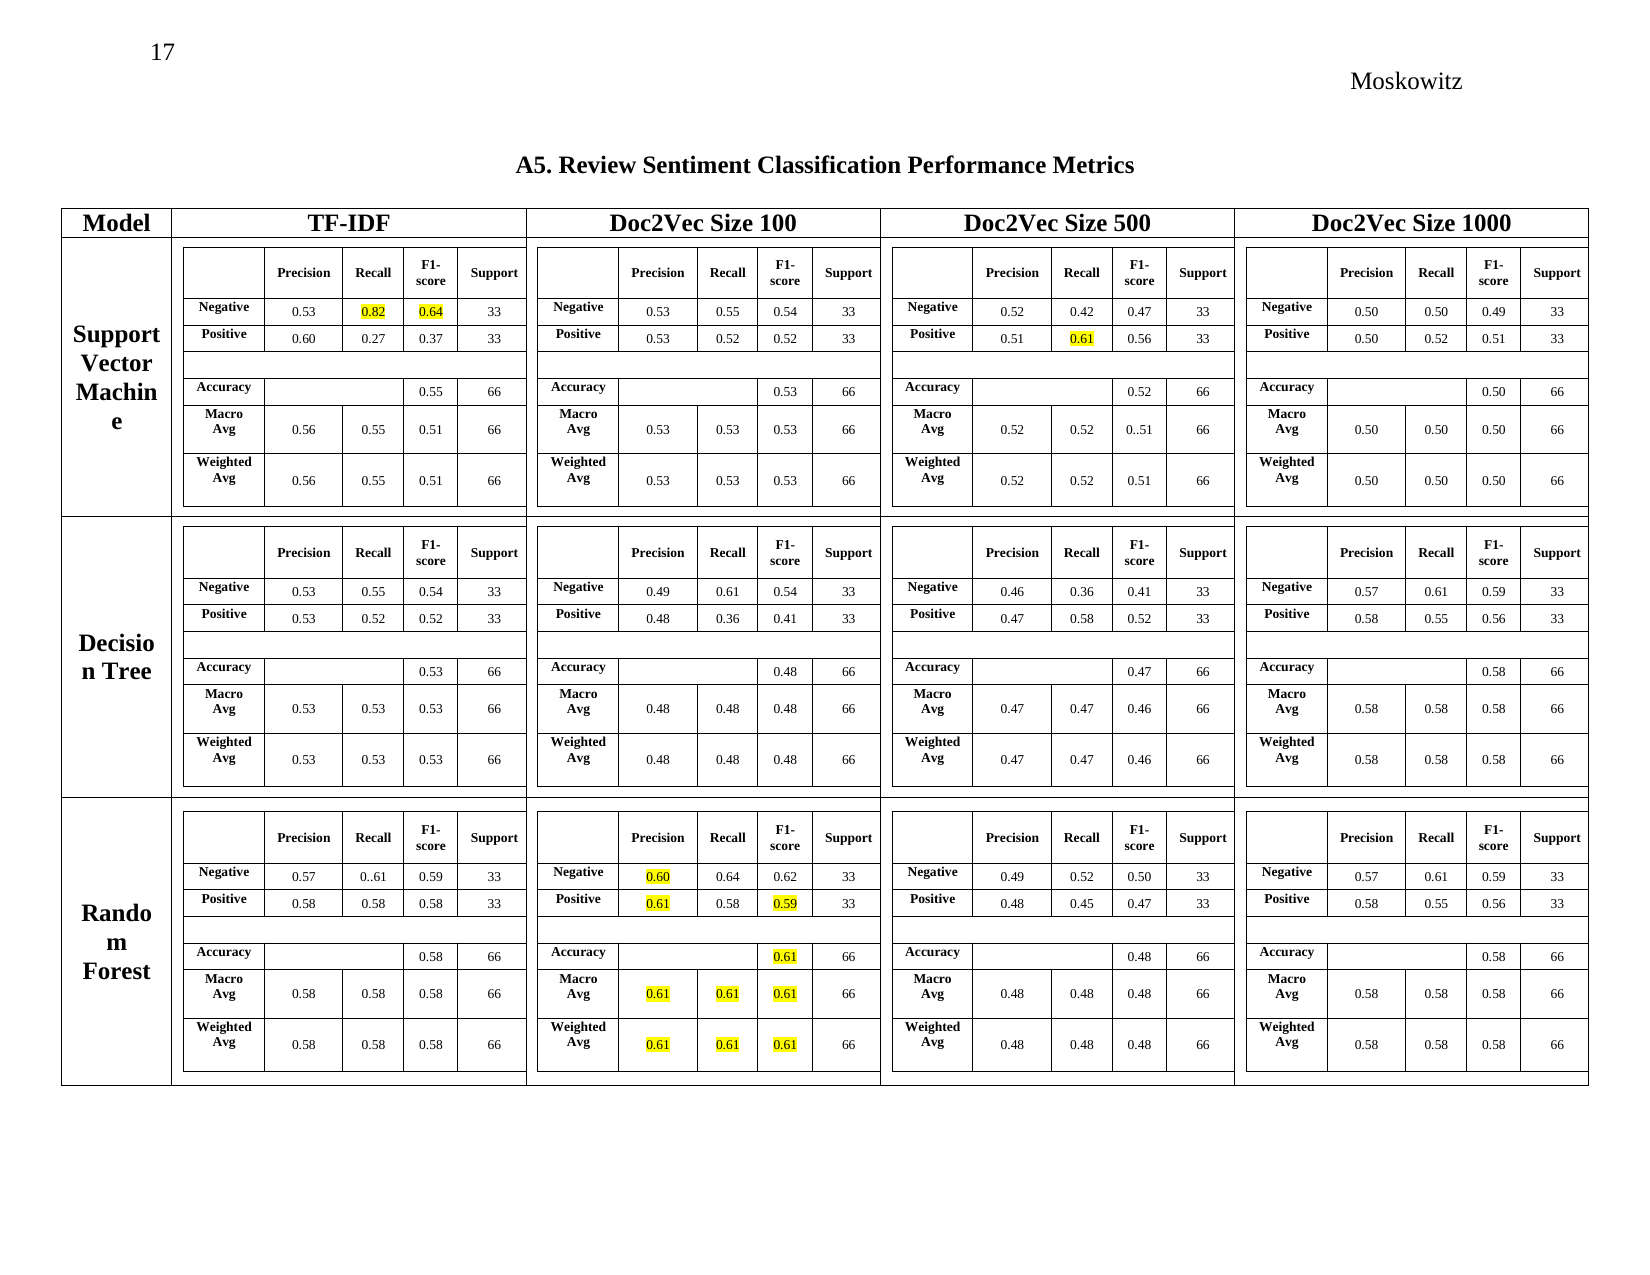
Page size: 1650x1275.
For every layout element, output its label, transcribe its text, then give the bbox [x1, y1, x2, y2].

table_header TF-IDF [172, 209, 526, 237]
table_cell Decision Tree [62, 517, 171, 797]
table_cell [881, 238, 1234, 516]
table_cell [172, 798, 526, 1085]
table_cell Support Vector Machine [62, 238, 171, 516]
table_header Doc2Vec Size 100 [527, 209, 880, 237]
table_header Model [62, 209, 171, 237]
text A5. Review Sentiment Classification Performance Metrics [150, 150, 1500, 179]
table_cell [1235, 238, 1588, 516]
table_cell [527, 238, 880, 516]
table_cell [527, 798, 880, 1085]
table_cell [1235, 798, 1588, 1085]
table_cell [172, 517, 526, 797]
table_header Doc2Vec Size 500 [881, 209, 1234, 237]
table_cell [881, 798, 1234, 1085]
table_header Doc2Vec Size 1000 [1235, 209, 1588, 237]
table_cell [881, 517, 1234, 797]
table_cell [1235, 517, 1588, 797]
table_cell [172, 238, 526, 516]
table_cell Random Forest [62, 798, 171, 1085]
table_cell [527, 517, 880, 797]
